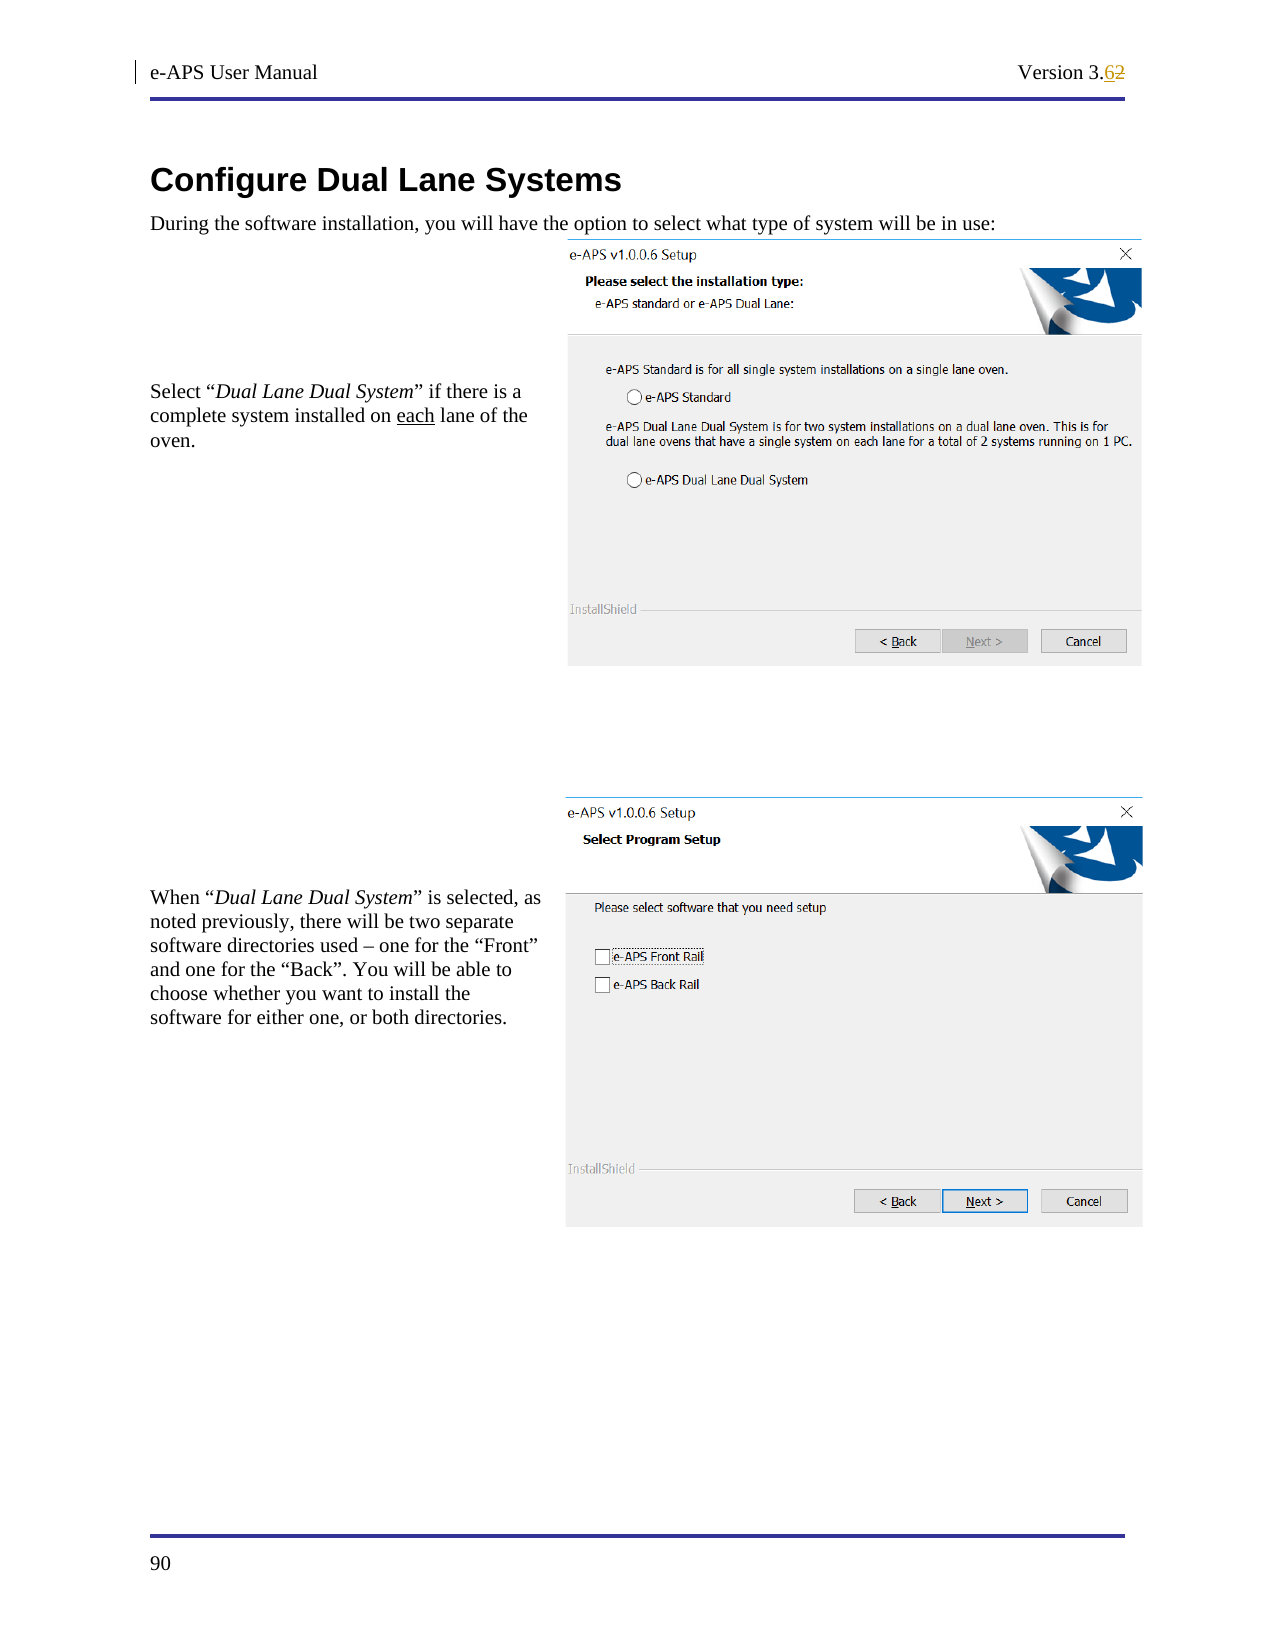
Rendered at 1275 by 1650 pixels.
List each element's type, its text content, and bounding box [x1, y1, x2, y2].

text During the software installation, you will have the option to select what type of system will be in use: [150, 211, 1125, 235]
text When “Dual Lane Dual System” is selected, as noted previously, there will be two separate software directories used – one for the “Front” and one for the “Back”. You will be able to choose whether you want to install the software for either one, or both directories. [150, 885, 564, 1029]
subtitle Configure Dual Lane Systems [150, 160, 1125, 198]
picture [566, 239, 1142, 665]
text Select “Dual Lane Dual System” if there is a complete system installed on each lane of the oven. [150, 379, 566, 452]
picture [564, 797, 1142, 1226]
